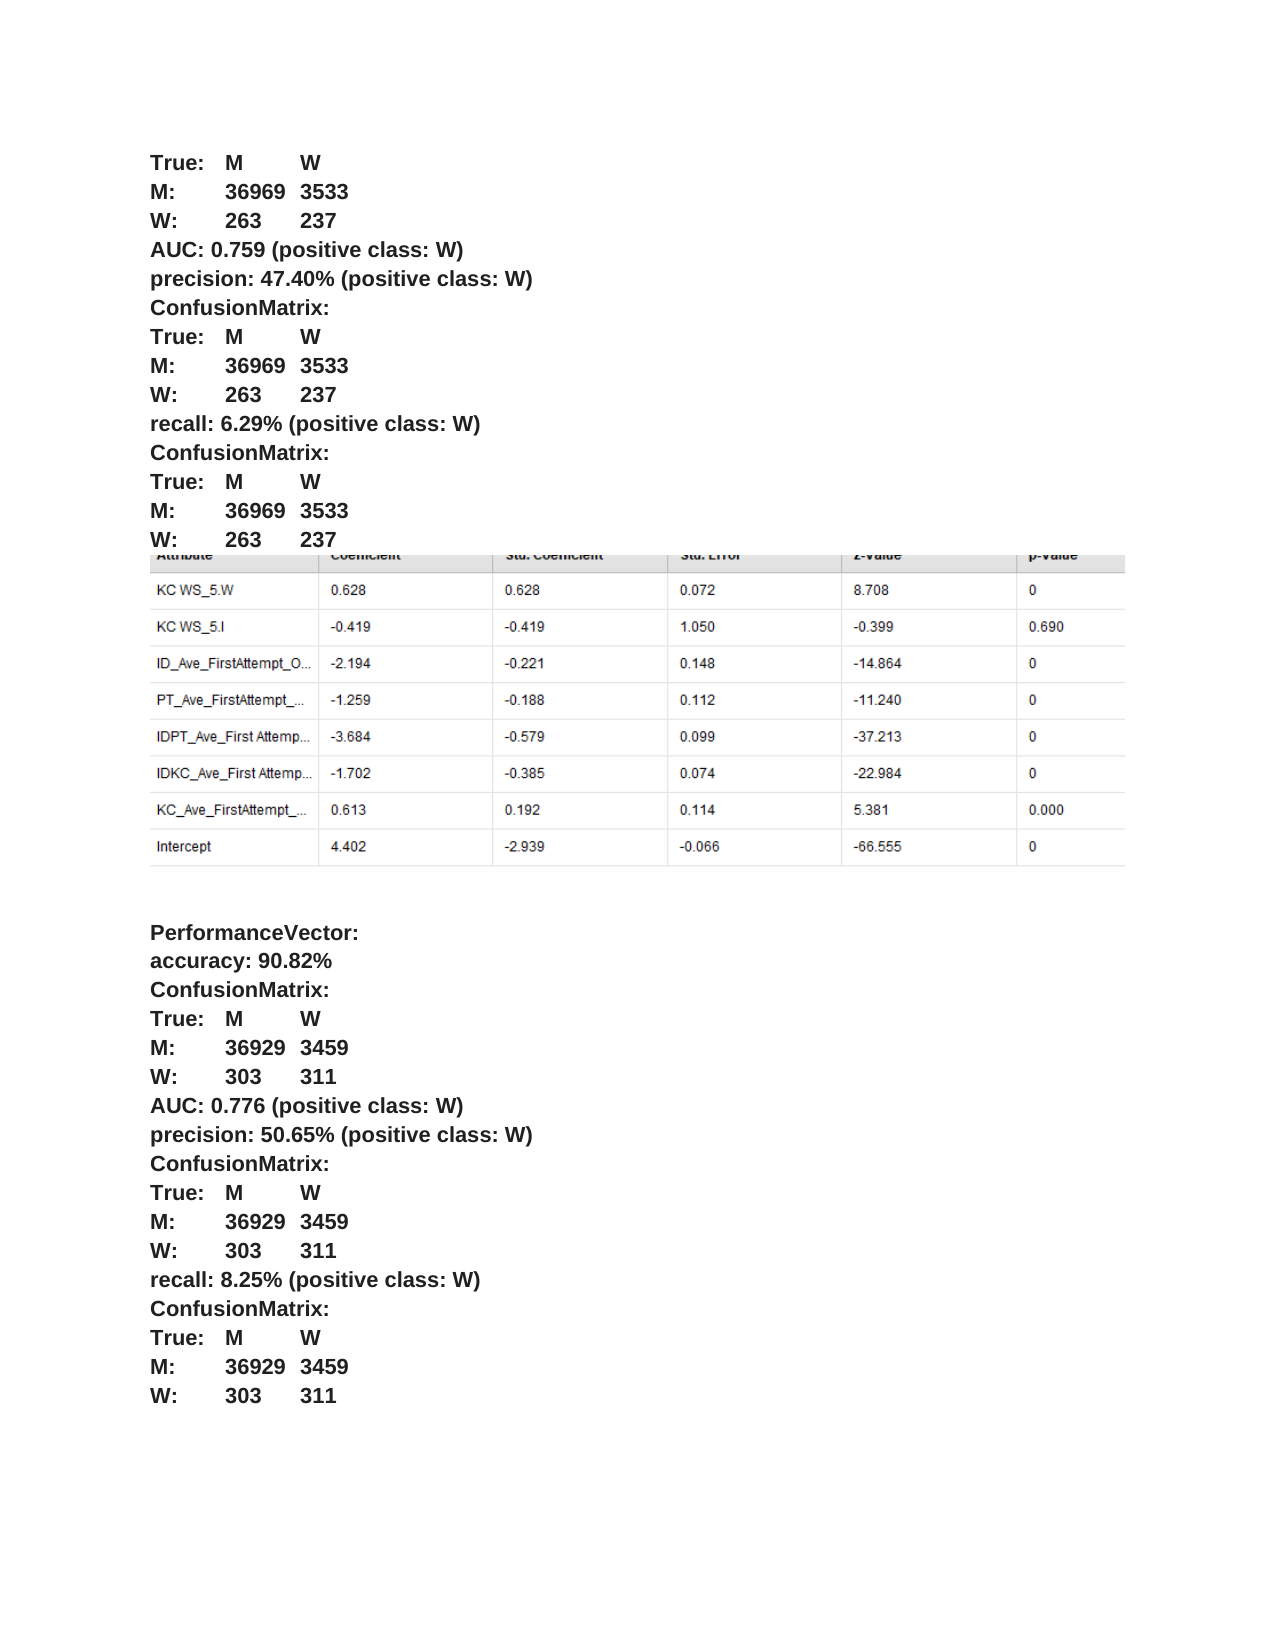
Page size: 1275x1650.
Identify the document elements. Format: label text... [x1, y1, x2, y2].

picture [150, 555, 1125, 887]
text PerformanceVector: accuracy: 90.82% ConfusionMatrix: True: M W M: 36929 3459 W: 303 311 AUC: 0.776 (positive class: W) precision: 50.65% (positive class: W) ConfusionMatrix: True: M W M: 36929 3459 W: 303 311 recall: 8.25% (positive class: W) ConfusionMatrix: True: M W M: 36929 3459 W: 303 311 [150, 919, 1125, 1408]
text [150, 150, 1125, 552]
